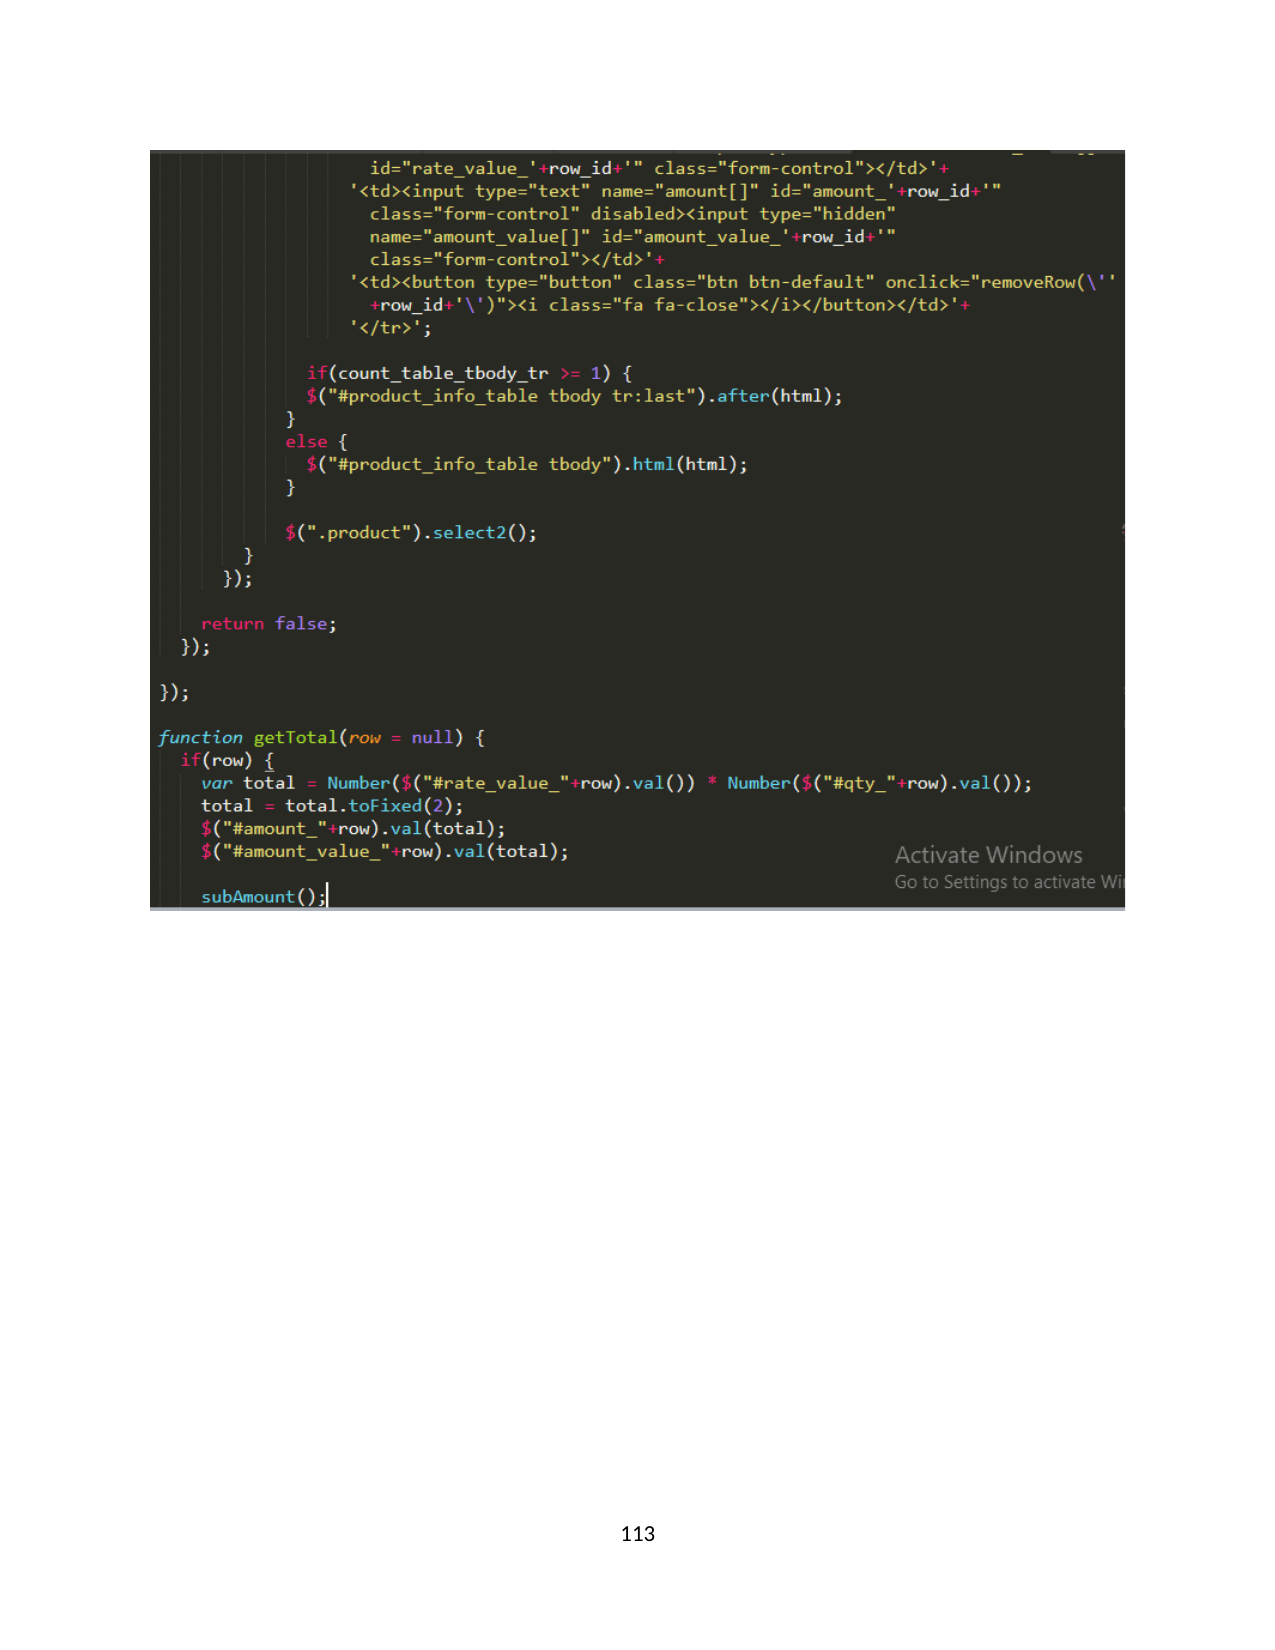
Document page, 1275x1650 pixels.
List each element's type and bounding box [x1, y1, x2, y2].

picture [150, 150, 1125, 911]
